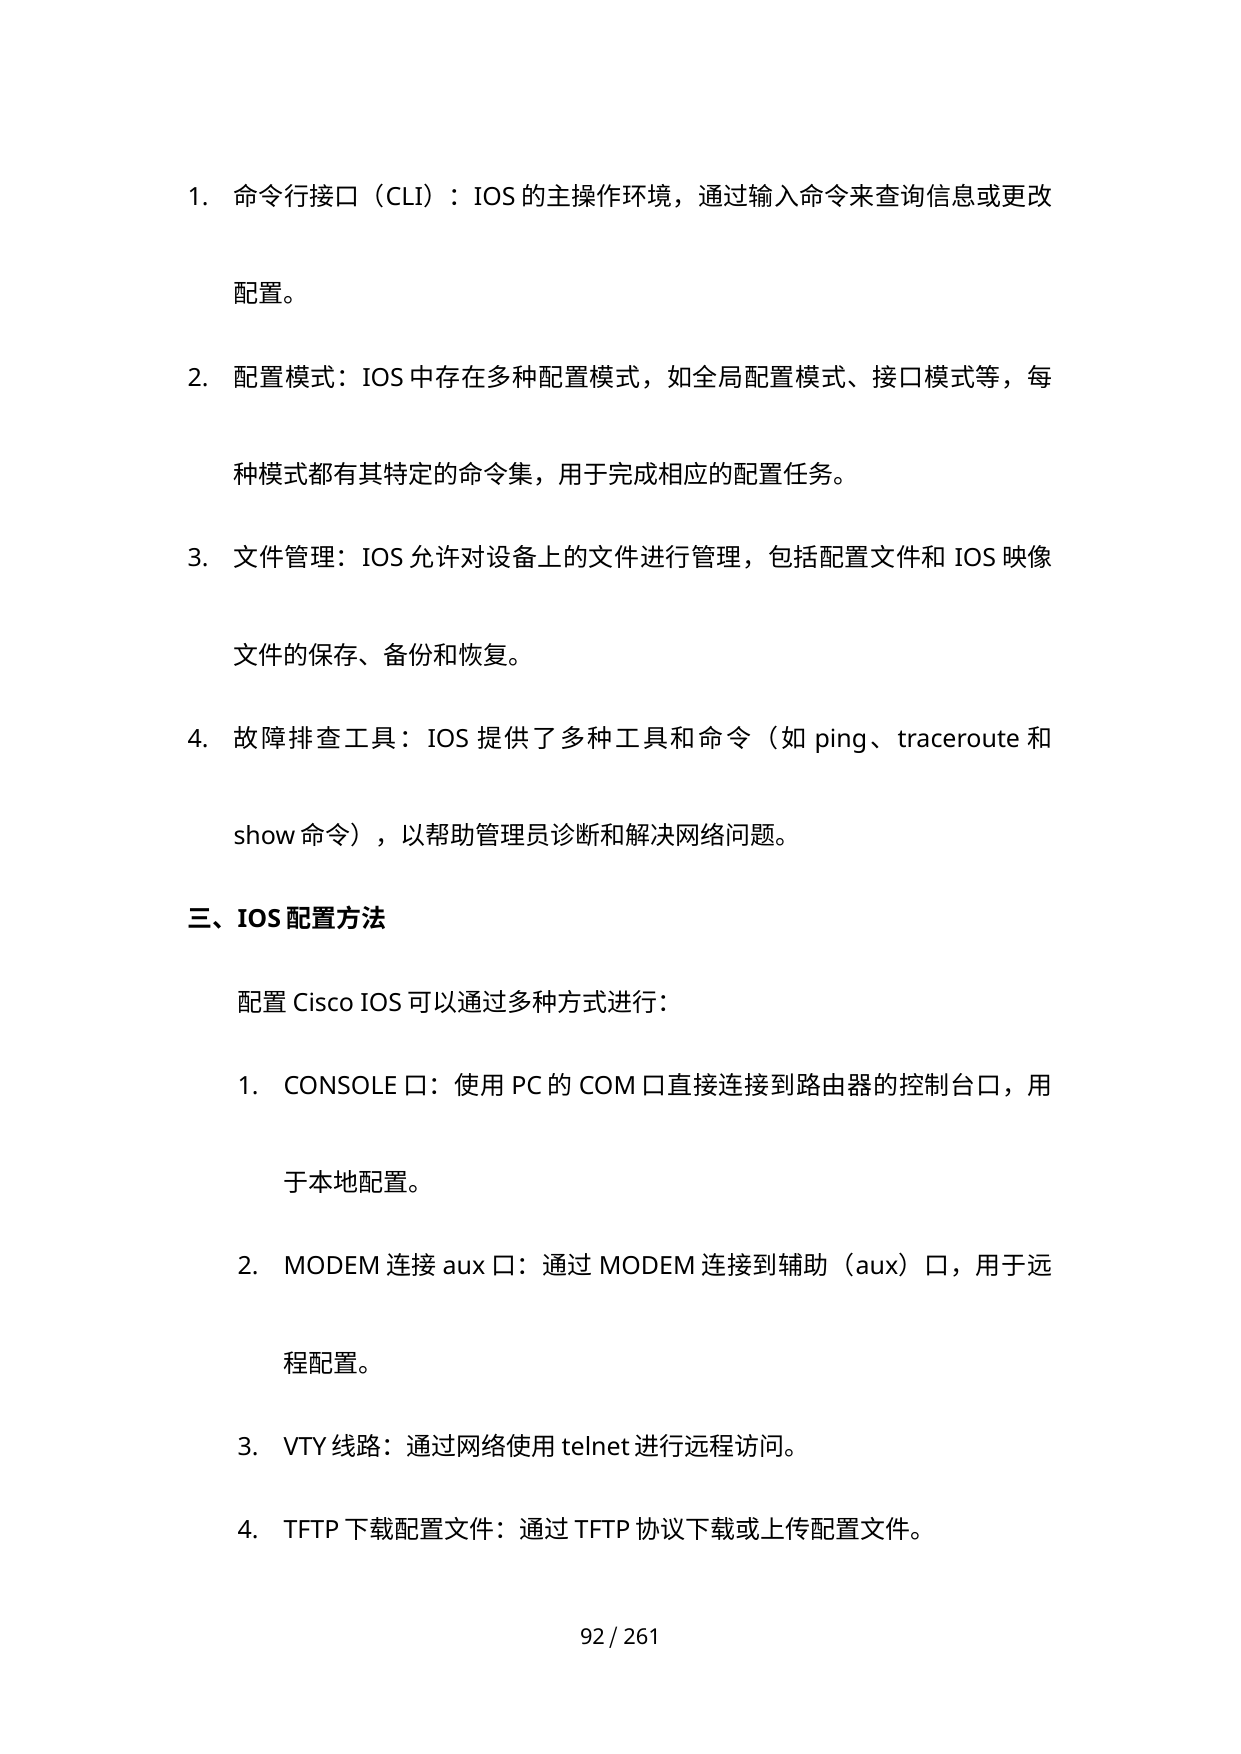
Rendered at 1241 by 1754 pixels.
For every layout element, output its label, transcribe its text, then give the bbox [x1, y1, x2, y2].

list 命令行接口（CLI）：IOS的主操作环境，通过输入命令来查询信息或更改配置。 [187, 162, 1053, 324]
list MODEM连接aux口：通过MODEM连接到辅助（aux）口，用于远程配置。 [237, 1231, 1053, 1394]
text 配置Cisco IOS可以通过多种方式进行： [187, 968, 1053, 1033]
list VTY线路：通过网络使用telnet进行远程访问。 [237, 1412, 1053, 1477]
list 配置模式：IOS中存在多种配置模式，如全局配置模式、接口模式等，每种模式都有其特定的命令集，用于完成相应的配置任务。 [187, 343, 1053, 505]
list CONSOLE口：使用PC的COM口直接连接到路由器的控制台口，用于本地配置。 [237, 1051, 1053, 1213]
list 文件管理：IOS允许对设备上的文件进行管理，包括配置文件和IOS映像文件的保存、备份和恢复。 [187, 523, 1053, 686]
list 故障排查工具：IOS提供了多种工具和命令（如ping、traceroute和show命令），以帮助管理员诊断和解决网络问题。 [187, 704, 1053, 866]
text 三、IOS配置方法 [187, 884, 1053, 949]
list TFTP下载配置文件：通过TFTP协议下载或上传配置文件。 [237, 1495, 1053, 1560]
